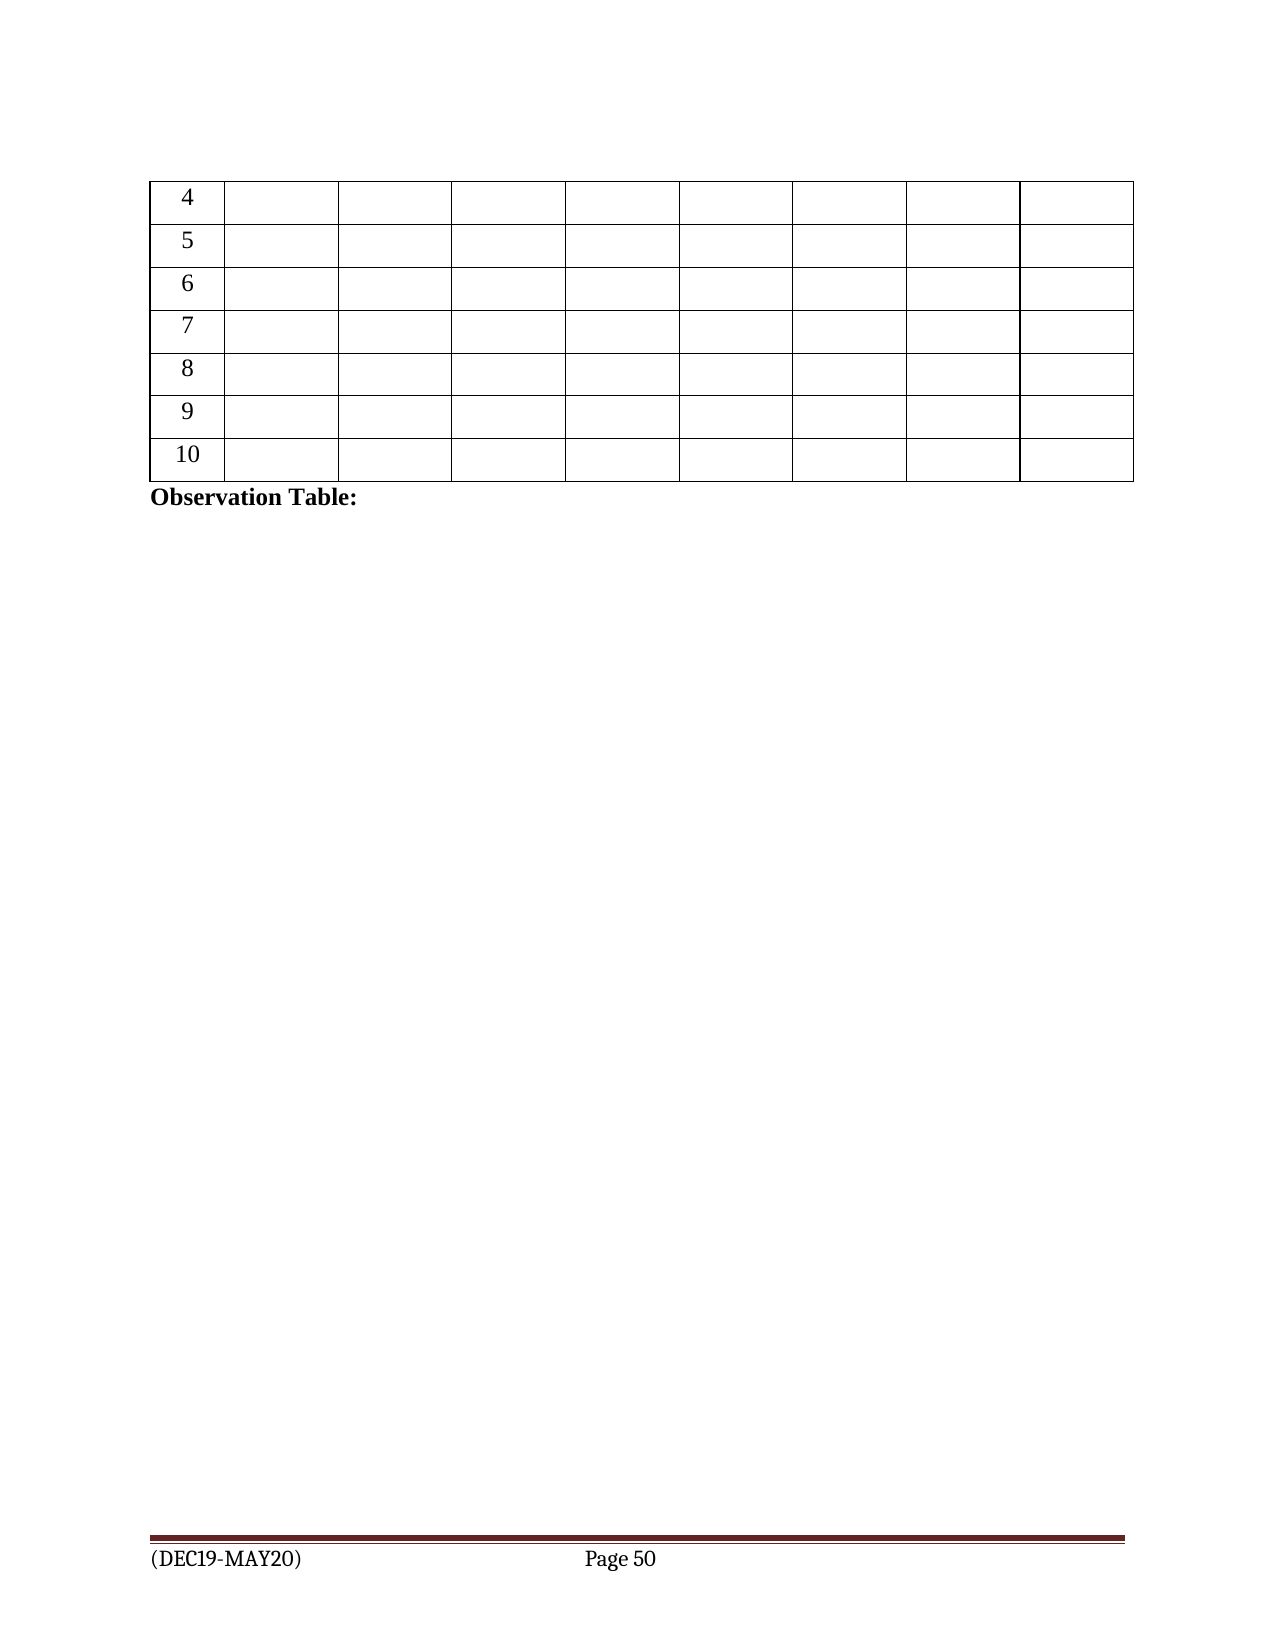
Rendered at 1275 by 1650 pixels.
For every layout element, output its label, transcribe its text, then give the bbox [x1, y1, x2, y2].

table_cell [339, 225, 451, 267]
table_cell 10 [151, 439, 224, 481]
table_cell [793, 396, 906, 438]
table_cell 8 [151, 354, 224, 395]
table_cell [680, 439, 792, 481]
table_cell [566, 439, 679, 481]
table_cell [907, 225, 1019, 267]
table_cell [907, 439, 1019, 481]
table_cell [452, 354, 565, 395]
table_cell [452, 268, 565, 309]
table_cell [566, 182, 679, 224]
table_cell [1021, 354, 1133, 395]
table_cell [1021, 311, 1133, 352]
table_cell [793, 225, 906, 267]
table_cell [225, 182, 338, 224]
table_cell 5 [151, 225, 224, 267]
table_cell [1021, 182, 1133, 224]
table_cell [680, 311, 792, 352]
table_cell [1021, 225, 1133, 267]
text Observation Table: [150, 482, 1125, 511]
table_cell [452, 225, 565, 267]
table_cell [1021, 396, 1133, 438]
table_cell [339, 396, 451, 438]
table_cell [566, 225, 679, 267]
table_cell [452, 182, 565, 224]
table_cell [680, 396, 792, 438]
table_cell [793, 439, 906, 481]
table_cell [793, 182, 906, 224]
table_cell [680, 354, 792, 395]
table_cell [225, 311, 338, 352]
table_cell [566, 396, 679, 438]
table_cell [907, 354, 1019, 395]
table_cell 7 [151, 311, 224, 352]
table_cell [452, 439, 565, 481]
table_cell [1021, 268, 1133, 309]
table_cell [566, 354, 679, 395]
table_cell [680, 225, 792, 267]
table_cell [566, 268, 679, 309]
table_cell [339, 268, 451, 309]
table_cell [680, 268, 792, 309]
table_cell [793, 268, 906, 309]
table_cell [680, 182, 792, 224]
table_cell [907, 182, 1019, 224]
table_cell [225, 225, 338, 267]
table_cell [339, 439, 451, 481]
table_cell [907, 311, 1019, 352]
table_cell 9 [151, 396, 224, 438]
table_cell [907, 396, 1019, 438]
table_cell 4 [151, 182, 224, 224]
table_cell 6 [151, 268, 224, 309]
table_cell [225, 396, 338, 438]
table_cell [793, 311, 906, 352]
table_cell [907, 268, 1019, 309]
table_cell [225, 439, 338, 481]
table_cell [339, 311, 451, 352]
table_cell [452, 311, 565, 352]
table_cell [339, 354, 451, 395]
table_cell [225, 268, 338, 309]
table_cell [1021, 439, 1133, 481]
table_cell [793, 354, 906, 395]
table_cell [566, 311, 679, 352]
table_cell [339, 182, 451, 224]
table_cell [225, 354, 338, 395]
table_cell [452, 396, 565, 438]
